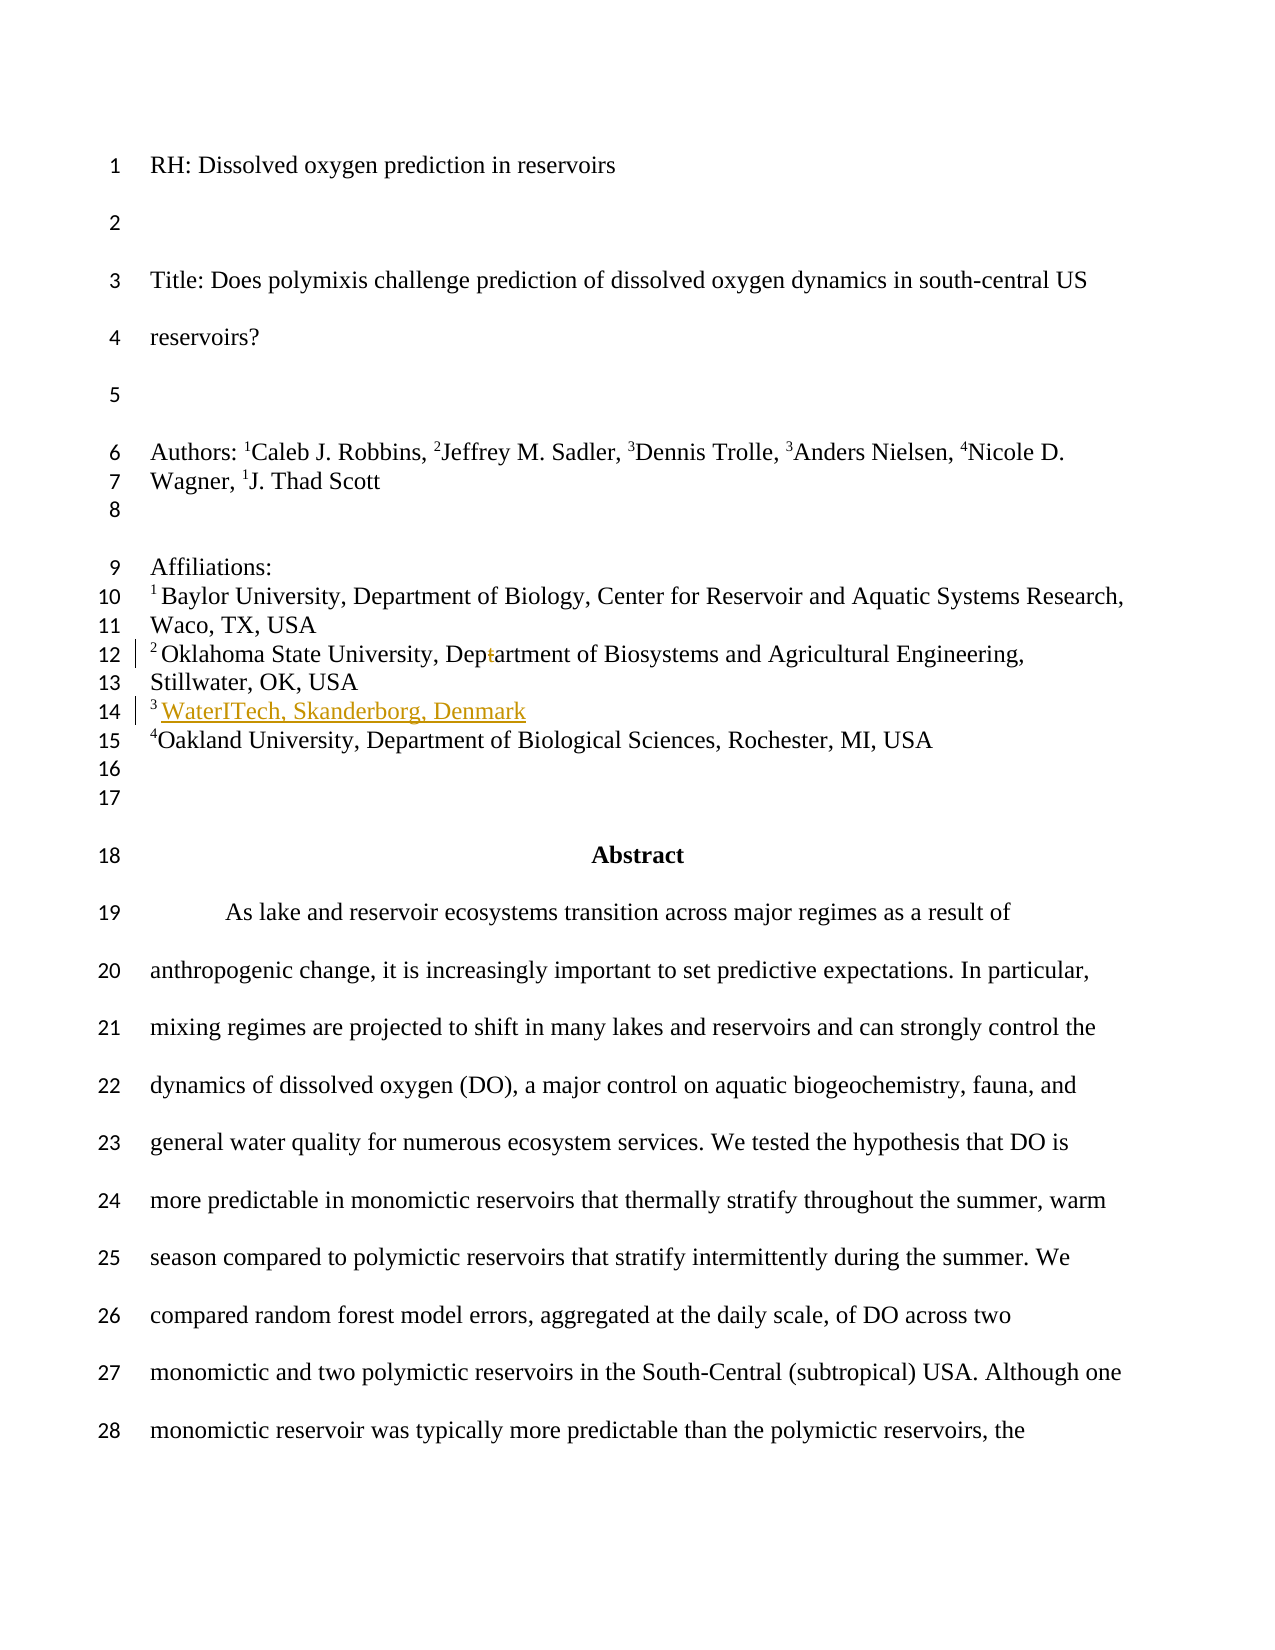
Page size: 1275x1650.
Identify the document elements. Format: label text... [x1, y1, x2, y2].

text 3 [150, 696, 1125, 725]
text Affiliations: [150, 552, 1125, 581]
text Abstract [150, 840, 1125, 869]
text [150, 897, 1125, 1444]
text 4Oakland University, Department of Biological Sciences, Rochester, MI, USA [150, 725, 1125, 754]
text Authors: 1Caleb J. Robbins, 2Jeffrey M. Sadler, 3Dennis Trolle, 3Anders Nielsen, 4Nicole D. Wagner, 1J. Thad Scott [150, 437, 1125, 495]
text RH: Dissolved oxygen prediction in reservoirs [150, 150, 1125, 179]
text 2 Oklahoma State University, Department of Biosystems and Agricultural Engineering, Stillwater, OK, USA [150, 639, 1125, 696]
text 1 Baylor University, Department of Biology, Center for Reservoir and Aquatic Systems Research, Waco, TX, USA [150, 581, 1125, 639]
text Title: Does polymixis challenge prediction of dissolved oxygen dynamics in south-central US reservoirs? [150, 265, 1125, 351]
